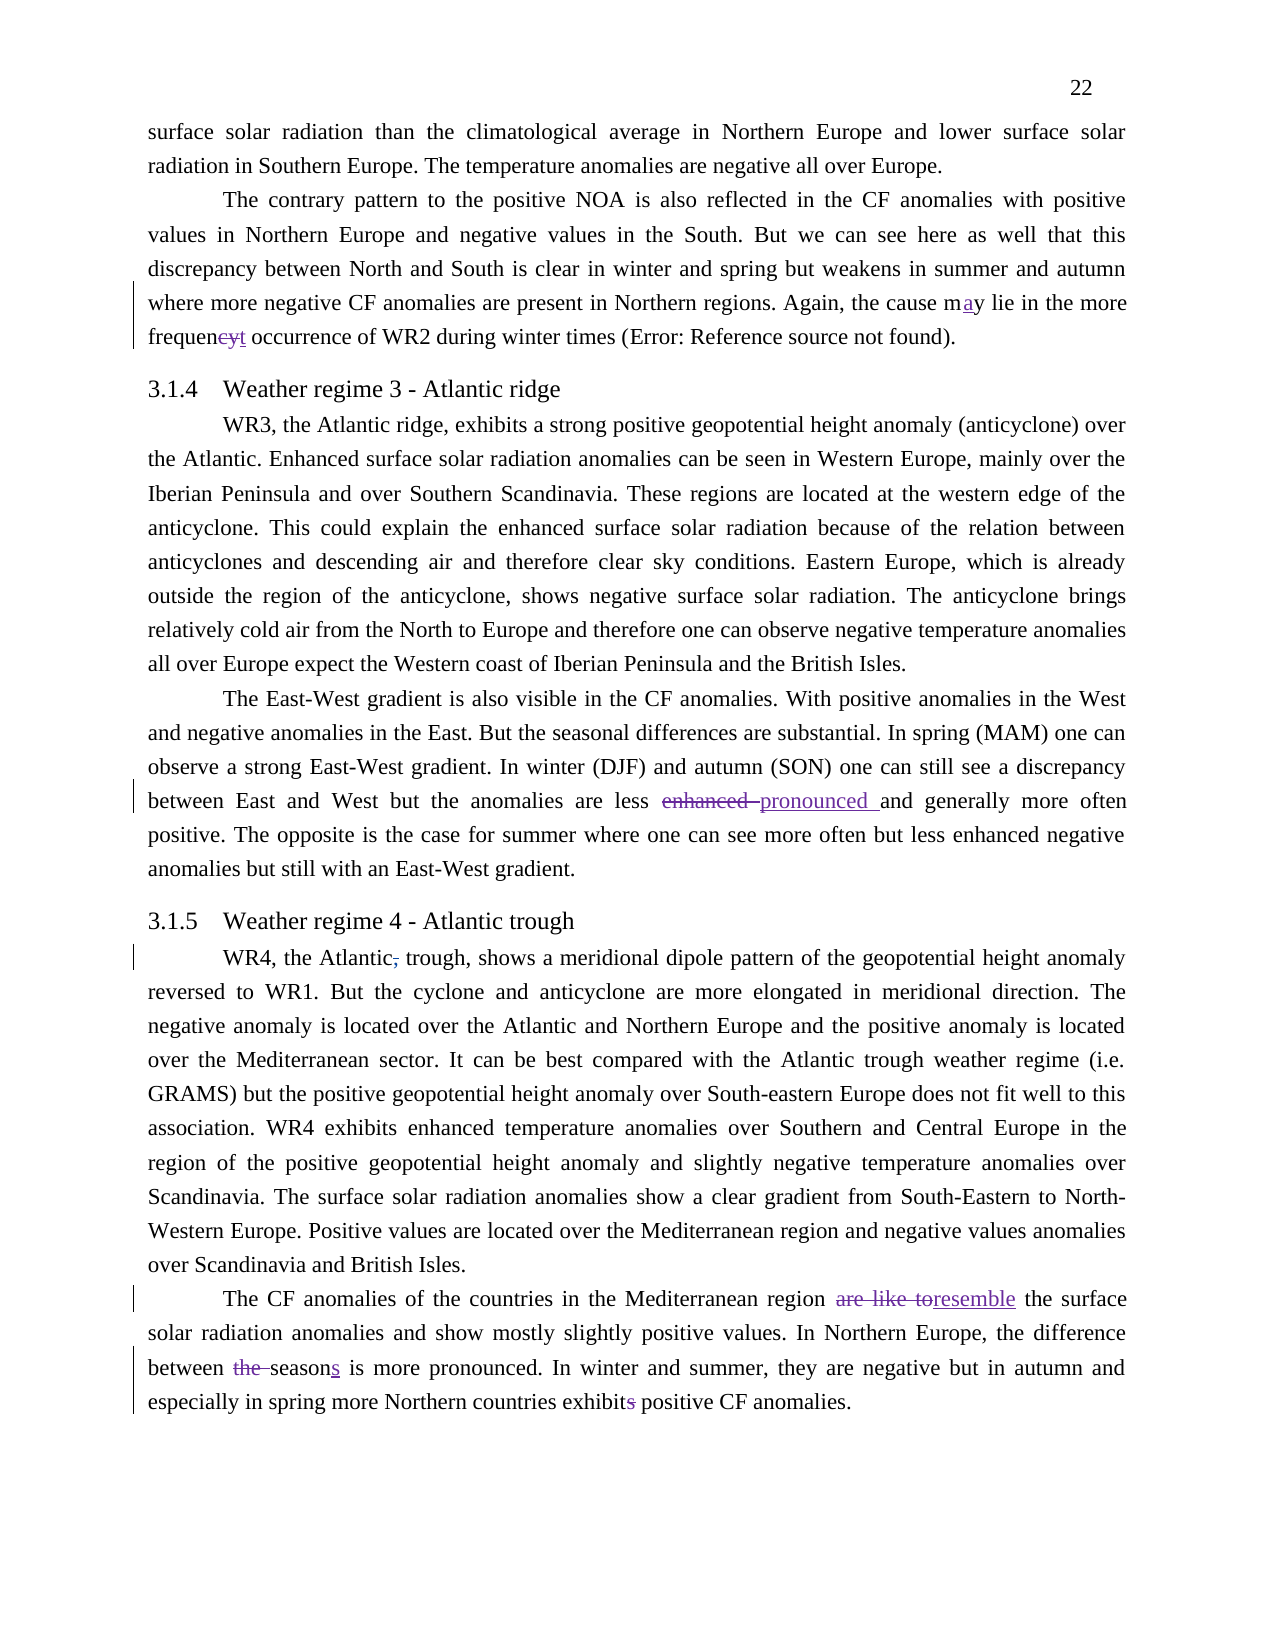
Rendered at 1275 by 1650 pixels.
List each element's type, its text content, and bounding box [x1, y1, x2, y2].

text The CF anomalies of the countries in the Mediterranean region the surface solar radiation anomalies and show mostly slightly positive values. In Northern Europe, the difference between season is more pronounced. In winter and summer, they are negative but in autumn and especially in spring more Northern countries exhibit positive CF anomalies. [148, 1285, 1127, 1414]
text WR4, the Atlantic trough, shows a meridional dipole pattern of the geopotential height anomaly reversed to WR1. But the cyclone and anticyclone are more elongated in meridional direction. The negative anomaly is located over the Atlantic and Northern Europe and the positive anomaly is located over the Mediterranean sector. It can be best compared with the Atlantic trough weather regime (i.e. GRAMS) but the positive geopotential height anomaly over South-eastern Europe does not fit well to this association. WR4 exhibits enhanced temperature anomalies over Southern and Central Europe in the region of the positive geopotential height anomaly and slightly negative temperature anomalies over Scandinavia. The surface solar radiation anomalies show a clear gradient from South-Eastern to North-Western Europe. Positive values are located over the Mediterranean region and negative values anomalies over Scandinavia and British Isles. [148, 943, 1127, 1277]
text WR3, the Atlantic ridge, exhibits a strong positive geopotential height anomaly (anticyclone) over the Atlantic. Enhanced surface solar radiation anomalies can be seen in Western Europe, mainly over the Iberian Peninsula and over Southern Scandinavia. These regions are located at the western edge of the anticyclone. This could explain the enhanced surface solar radiation because of the relation between anticyclones and descending air and therefore clear sky conditions. Eastern Europe, which is already outside the region of the anticyclone, shows negative surface solar radiation. The anticyclone brings relatively cold air from the North to Europe and therefore one can observe negative temperature anomalies all over Europe expect the Western coast of Iberian Peninsula and the British Isles. [148, 411, 1127, 677]
text The East-West gradient is also visible in the CF anomalies. With positive anomalies in the West and negative anomalies in the East. But the seasonal differences are substantial. In spring (MAM) one can observe a strong East-West gradient. In winter (DJF) and autumn (SON) one can still see a discrepancy between East and West but the anomalies are less and generally more often positive. The opposite is the case for summer where one can see more often but less enhanced negative anomalies but still with an East-West gradient. [148, 684, 1127, 882]
text The contrary pattern to the positive NOA is also reflected in the CF anomalies with positive values in Northern Europe and negative values in the South. But we can see here as well that this discrepancy between North and South is clear in winter and spring but weakens in summer and autumn where more negative CF anomalies are present in Northern regions. Again, the cause my lie in the more frequen occurrence of WR2 during winter times (Error: Reference source not found). [148, 186, 1127, 349]
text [148, 118, 1127, 179]
subtitle Weather regime 3 - Atlantic ridge [148, 374, 1127, 403]
subtitle Weather regime 4 - Atlantic trough [148, 906, 1127, 935]
